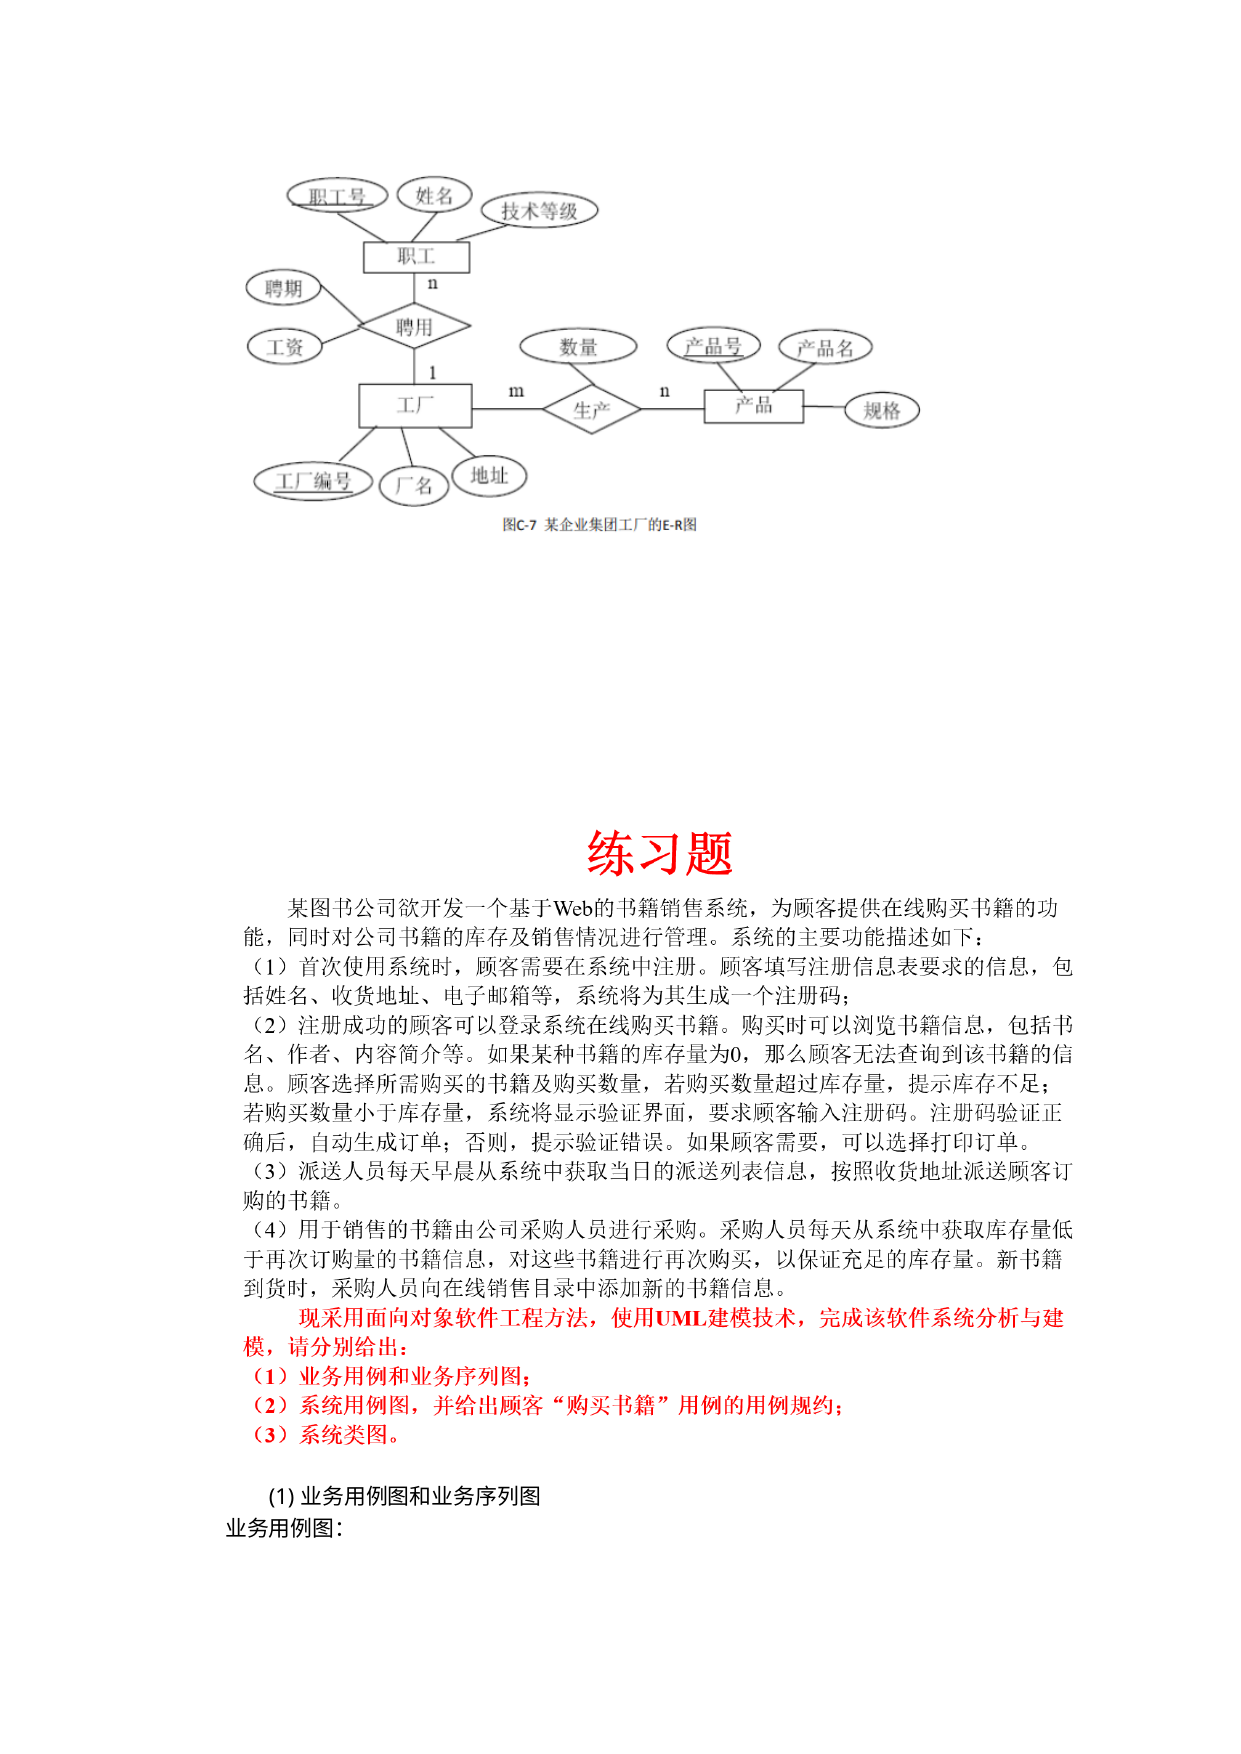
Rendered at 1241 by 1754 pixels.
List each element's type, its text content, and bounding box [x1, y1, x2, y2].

list (1) 业务用例图和业务序列图 [225, 1479, 1053, 1511]
list 业务用例图： [225, 1511, 1053, 1542]
picture [225, 820, 1091, 1449]
picture [225, 162, 994, 553]
